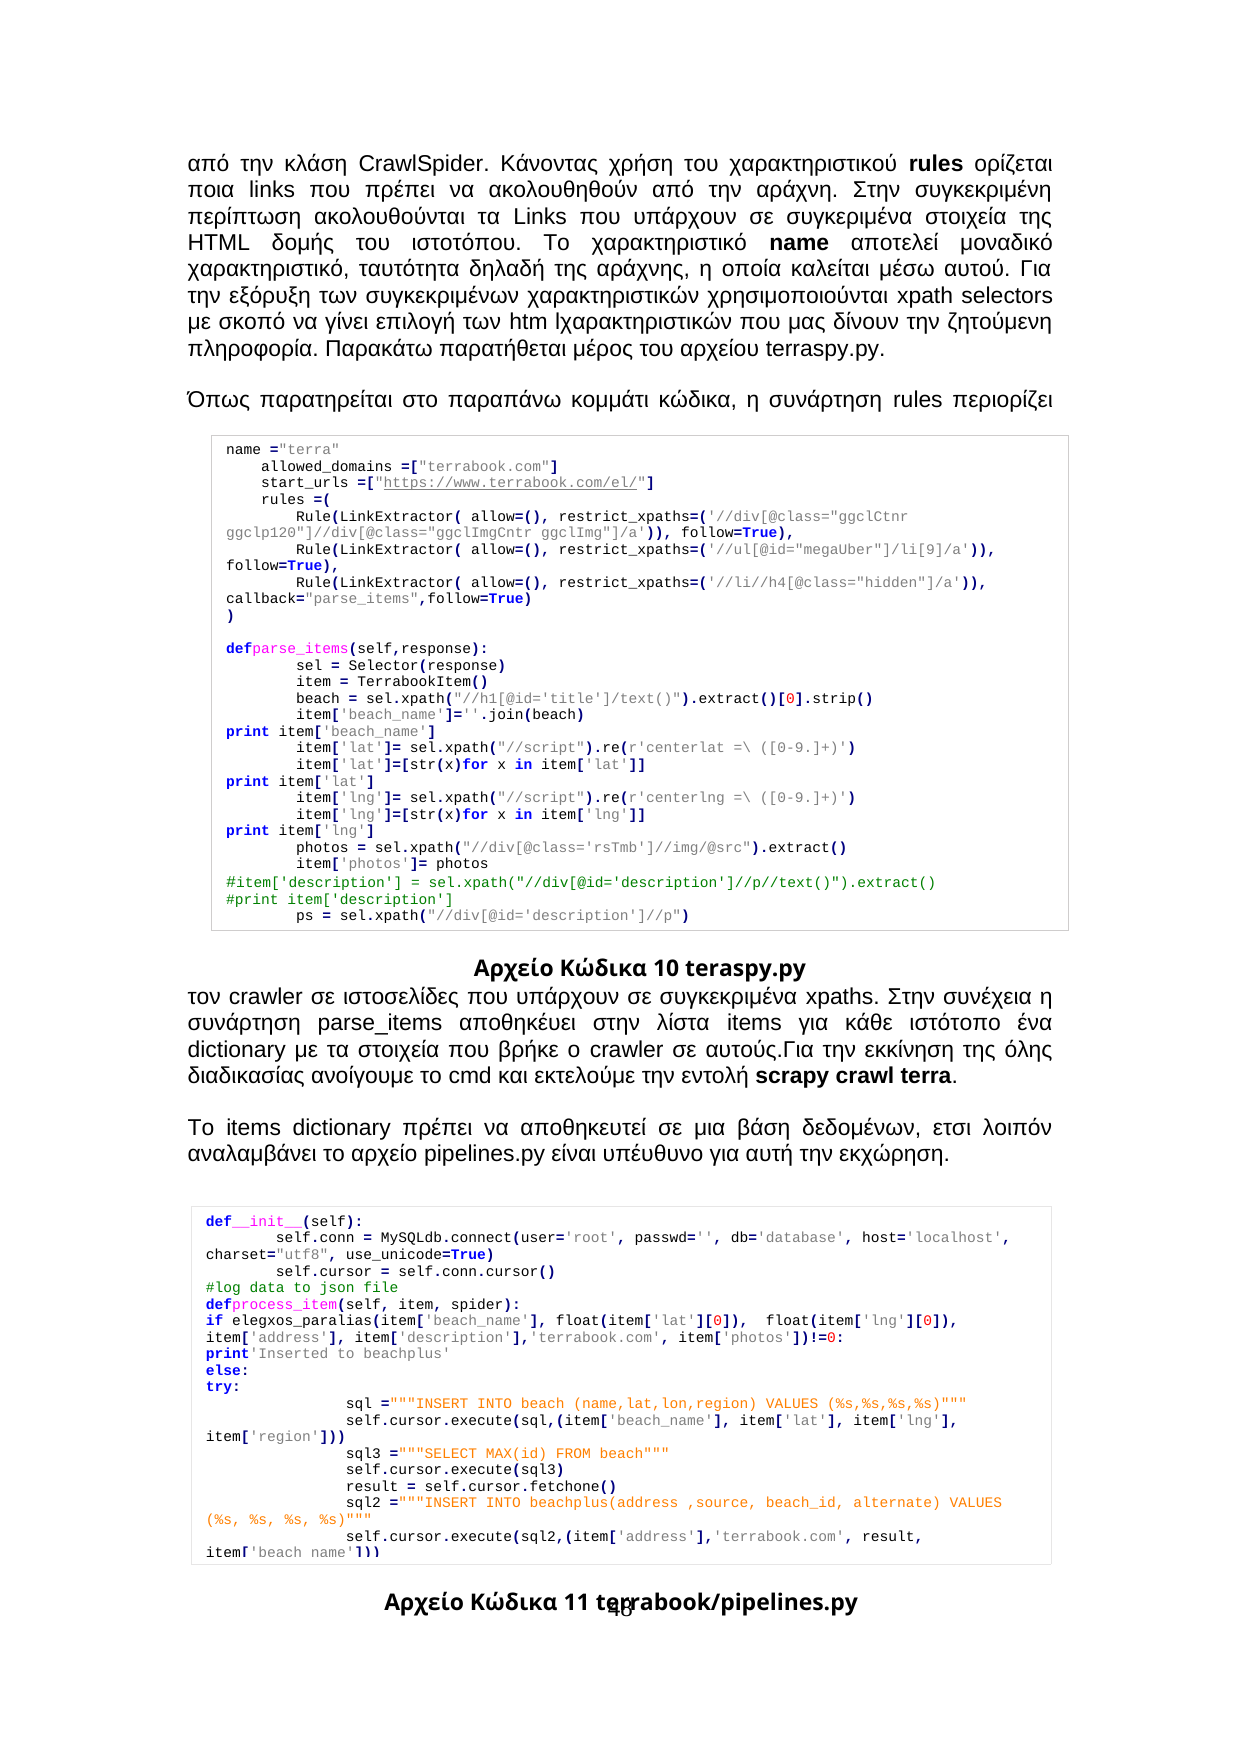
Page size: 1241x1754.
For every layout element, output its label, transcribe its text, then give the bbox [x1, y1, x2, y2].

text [187, 150, 1053, 361]
text Όπως παρατηρείται στο παραπάνω κομμάτι κώδικα, η συνάρτηση rules περιορίζει τον crawler σε ιστοσελίδες που υπάρχουν σε συγκεκριμένα xpaths. Στην συνέχεια η συνάρτηση parse_items αποθηκέυει στην λίστα items για κάθε ιστότοπο ένα dictionary με τα στοιχεία που βρήκε ο crawler σε αυτούς.Για την εκκίνηση της όλης διαδικασίας ανοίγουμε το cmd και εκτελούμε την εντολή scrapy crawl terra. [187, 386, 1053, 1088]
text Το items dictionary πρέπει να αποθηκευτεί σε μια βάση δεδομένων, ετσι λοιπόν αναλαμβάνει το αρχείο pipelines.py είναι υπέυθυνο για αυτή την εκχώρηση. [187, 1113, 1053, 1166]
